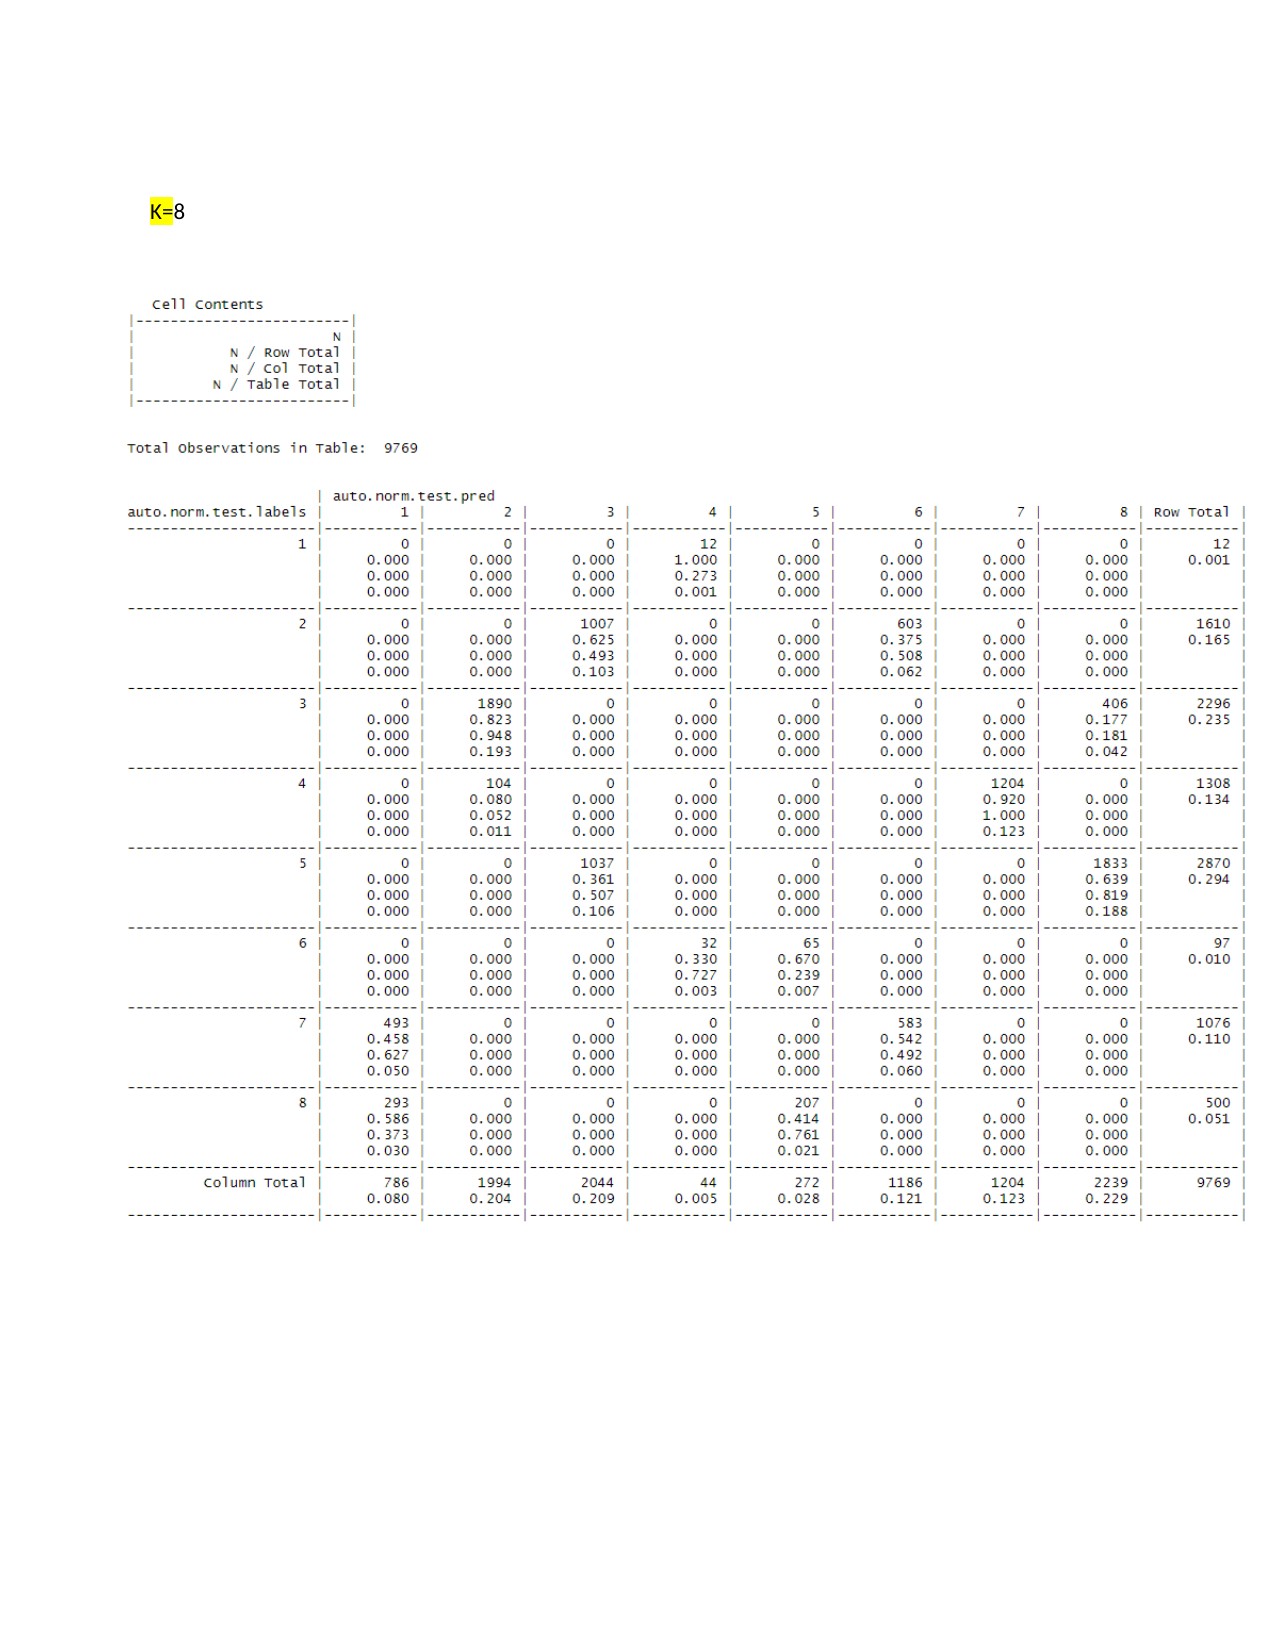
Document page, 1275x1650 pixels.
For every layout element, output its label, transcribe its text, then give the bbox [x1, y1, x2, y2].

picture [123, 292, 1263, 1230]
text K=8 [173, 197, 1125, 225]
